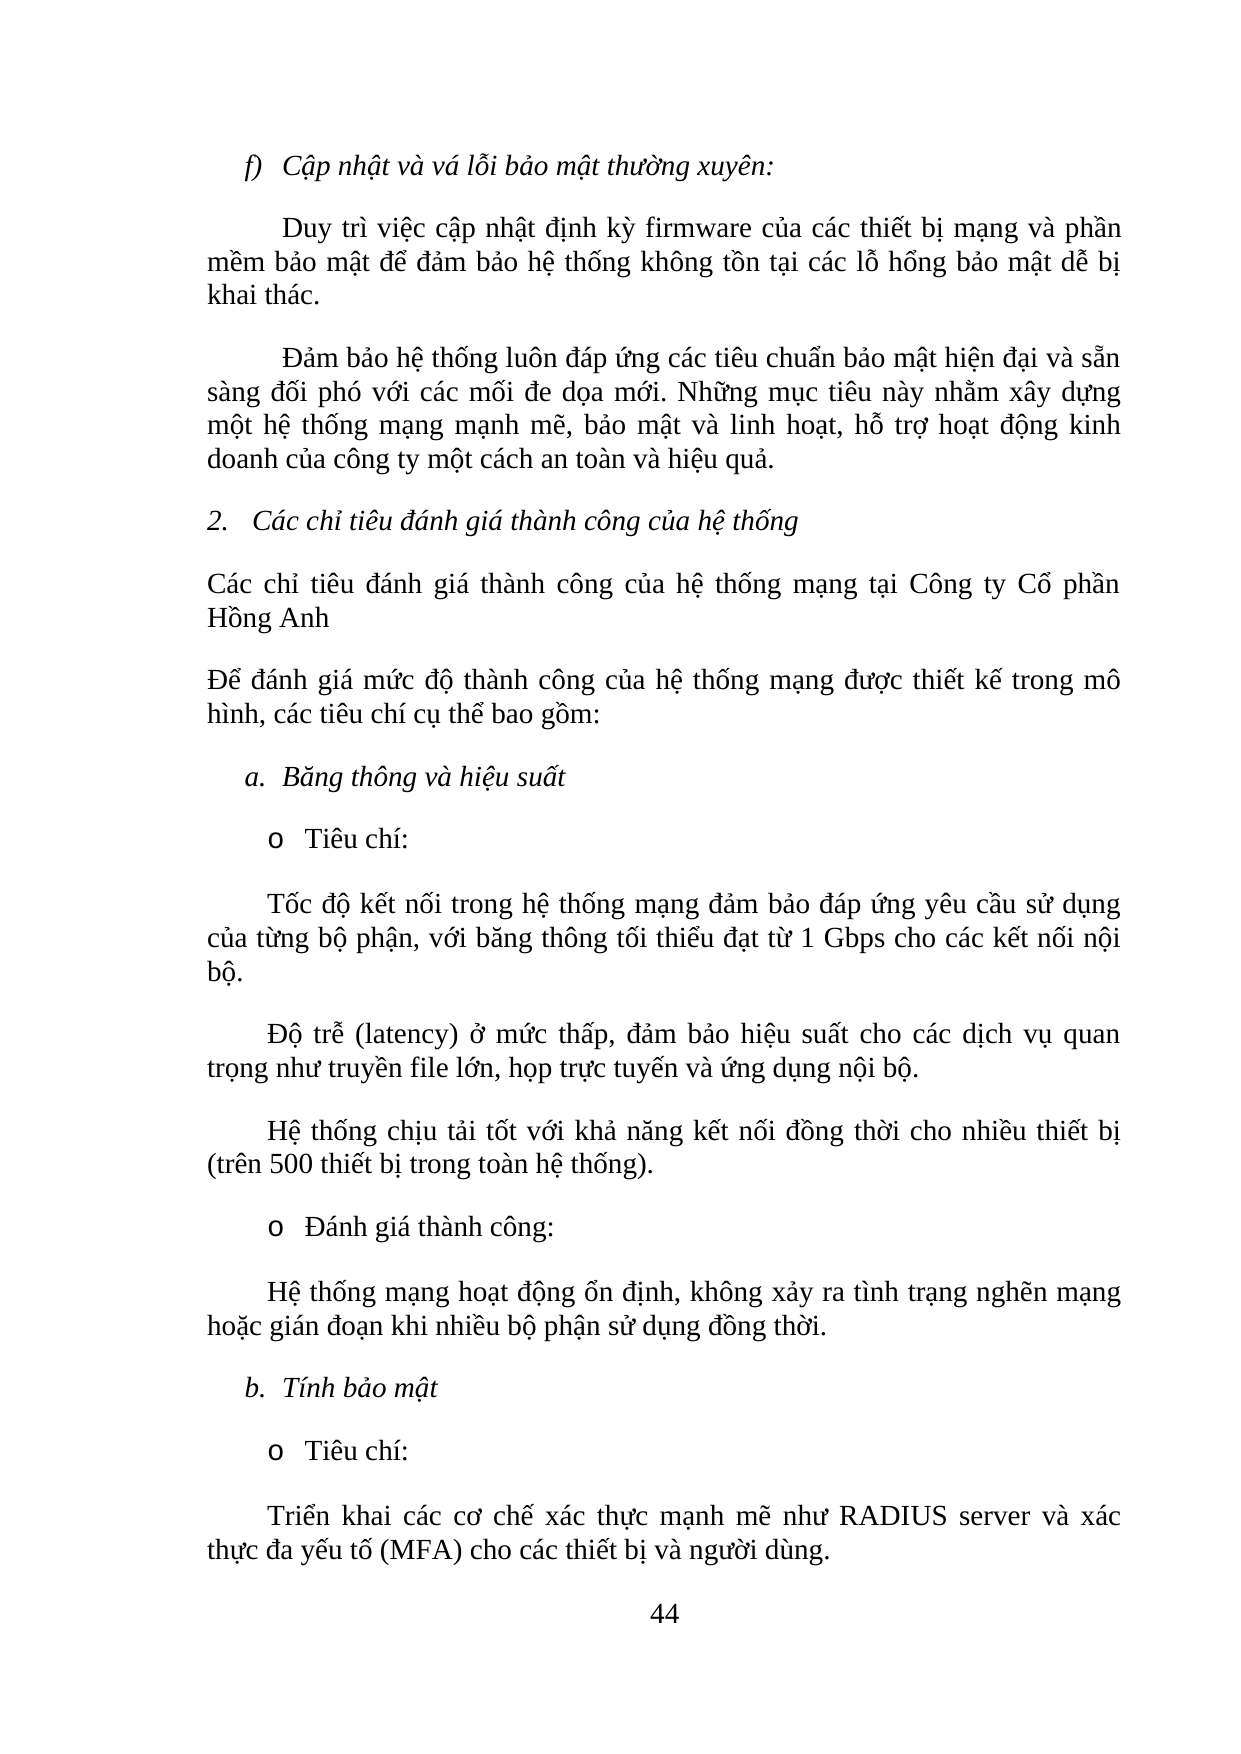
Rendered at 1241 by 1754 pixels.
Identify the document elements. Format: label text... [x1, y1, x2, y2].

text Độ trễ (latency) ở mức thấp, đảm bảo hiệu suất cho các dịch vụ quan trọng như truyền file lớn, họp trực tuyến và ứng dụng nội bộ. [207, 1016, 1122, 1083]
text Hệ thống mạng hoạt động ổn định, không xảy ra tình trạng nghẽn mạng hoặc gián đoạn khi nhiều bộ phận sử dụng đồng thời. [207, 1274, 1122, 1341]
text Tốc độ kết nối trong hệ thống mạng đảm bảo đáp ứng yêu cầu sử dụng của từng bộ phận, với băng thông tối thiểu đạt từ 1 Gbps cho các kết nối nội bộ. [207, 887, 1122, 987]
text Hệ thống chịu tải tốt với khả năng kết nối đồng thời cho nhiều thiết bị (trên 500 thiết bị trong toàn hệ thống). [207, 1113, 1122, 1180]
list Tiêu chí: [267, 821, 1122, 857]
list Băng thông và hiệu suất [244, 759, 1122, 792]
list Đánh giá thành công: [267, 1209, 1122, 1245]
text Các chỉ tiêu đánh giá thành công của hệ thống mạng tại Công ty Cổ phần Hồng Anh [207, 566, 1122, 633]
list Tính bảo mật [244, 1370, 1122, 1404]
text Triển khai các cơ chế xác thực mạnh mẽ như RADIUS server và xác thực đa yếu tố (MFA) cho các thiết bị và người dùng. [207, 1498, 1122, 1565]
list Các chỉ tiêu đánh giá thành công của hệ thống [207, 503, 1122, 537]
list Cập nhật và vá lỗi bảo mật thường xuyên: [244, 148, 1122, 181]
list Tiêu chí: [267, 1433, 1122, 1469]
text Duy trì việc cập nhật định kỳ firmware của các thiết bị mạng và phần mềm bảo mật để đảm bảo hệ thống không tồn tại các lỗ hổng bảo mật dễ bị khai thác. [207, 210, 1122, 311]
text Để đánh giá mức độ thành công của hệ thống mạng được thiết kế trong mô hình, các tiêu chí cụ thể bao gồm: [207, 662, 1122, 729]
text Đảm bảo hệ thống luôn đáp ứng các tiêu chuẩn bảo mật hiện đại và sẵn sàng đối phó với các mối đe dọa mới. Những mục tiêu này nhằm xây dựng một hệ thống mạng mạnh mẽ, bảo mật và linh hoạt, hỗ trợ hoạt động kinh doanh của công ty một cách an toàn và hiệu quả. [207, 340, 1122, 474]
